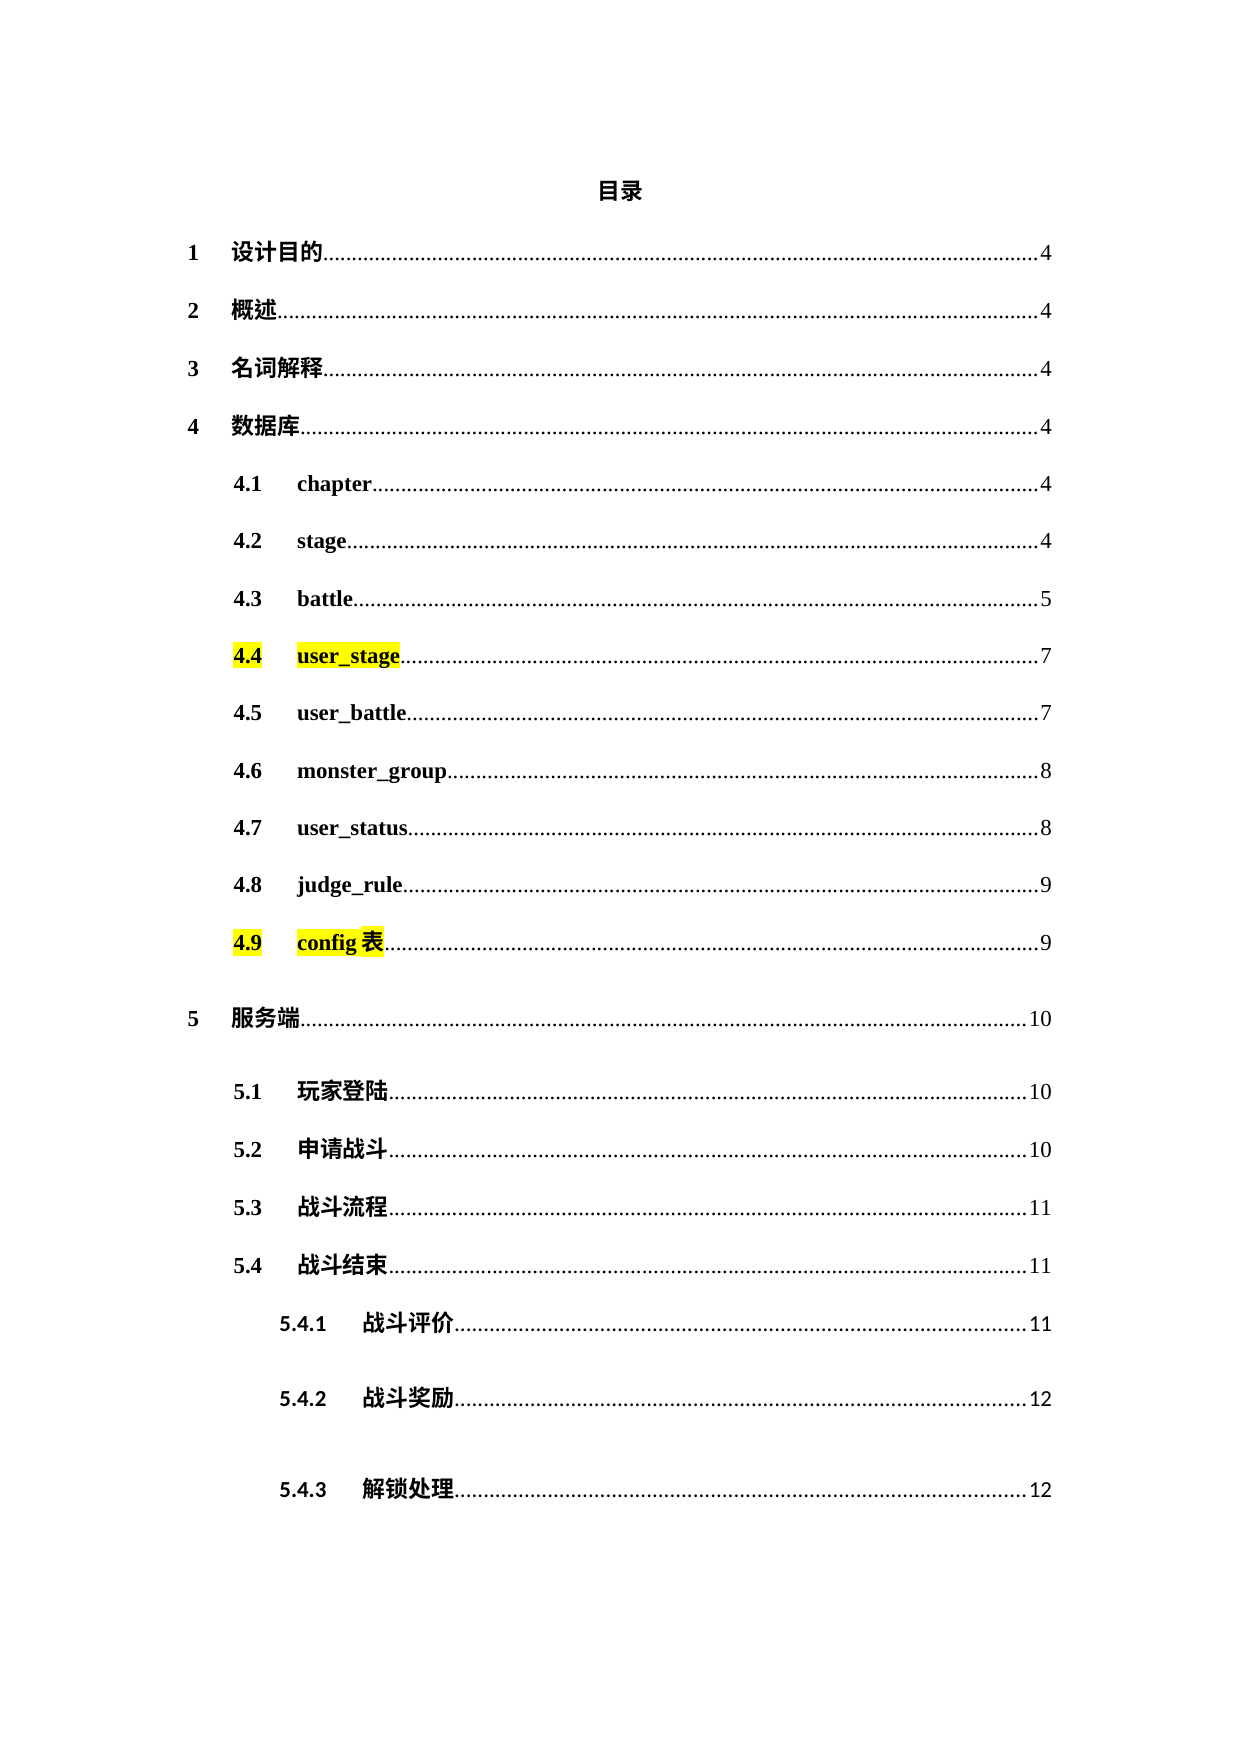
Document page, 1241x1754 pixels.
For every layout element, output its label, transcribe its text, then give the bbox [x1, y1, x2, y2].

text 目录 [187, 174, 1053, 207]
text 5.4.2 战斗奖励 12 [279, 1364, 1053, 1429]
text 5 服务端 10 [187, 983, 1053, 1048]
text 4.5 user_battle 7 [233, 696, 1053, 729]
text 4.1 chapter 4 [233, 467, 1053, 500]
text 5.2 申请战斗 10 [233, 1132, 1053, 1165]
text 3 名词解释 4 [187, 351, 1053, 384]
text 1 设计目的 4 [187, 235, 1053, 268]
text 4.3 battle 5 [233, 582, 1053, 614]
text 4.2 stage 4 [233, 524, 1053, 557]
text 4.6 monster_group 8 [233, 754, 1053, 786]
text 4.9 config表 9 [233, 926, 1053, 958]
text 5.4 战斗结束 11 [233, 1248, 1053, 1281]
text 4.4 user_stage 7 [233, 639, 1053, 672]
text 5.4.1 战斗评价 11 [279, 1306, 1053, 1339]
text 2 概述 4 [187, 293, 1053, 326]
text 4 数据库 4 [187, 409, 1053, 442]
text 4.7 user_status 8 [233, 811, 1053, 843]
text 5.3 战斗流程 11 [233, 1190, 1053, 1223]
text 5.1 玩家登陆 10 [233, 1074, 1053, 1107]
text 4.8 judge_rule 9 [233, 868, 1053, 901]
text 5.4.3 解锁处理 12 [279, 1455, 1053, 1520]
